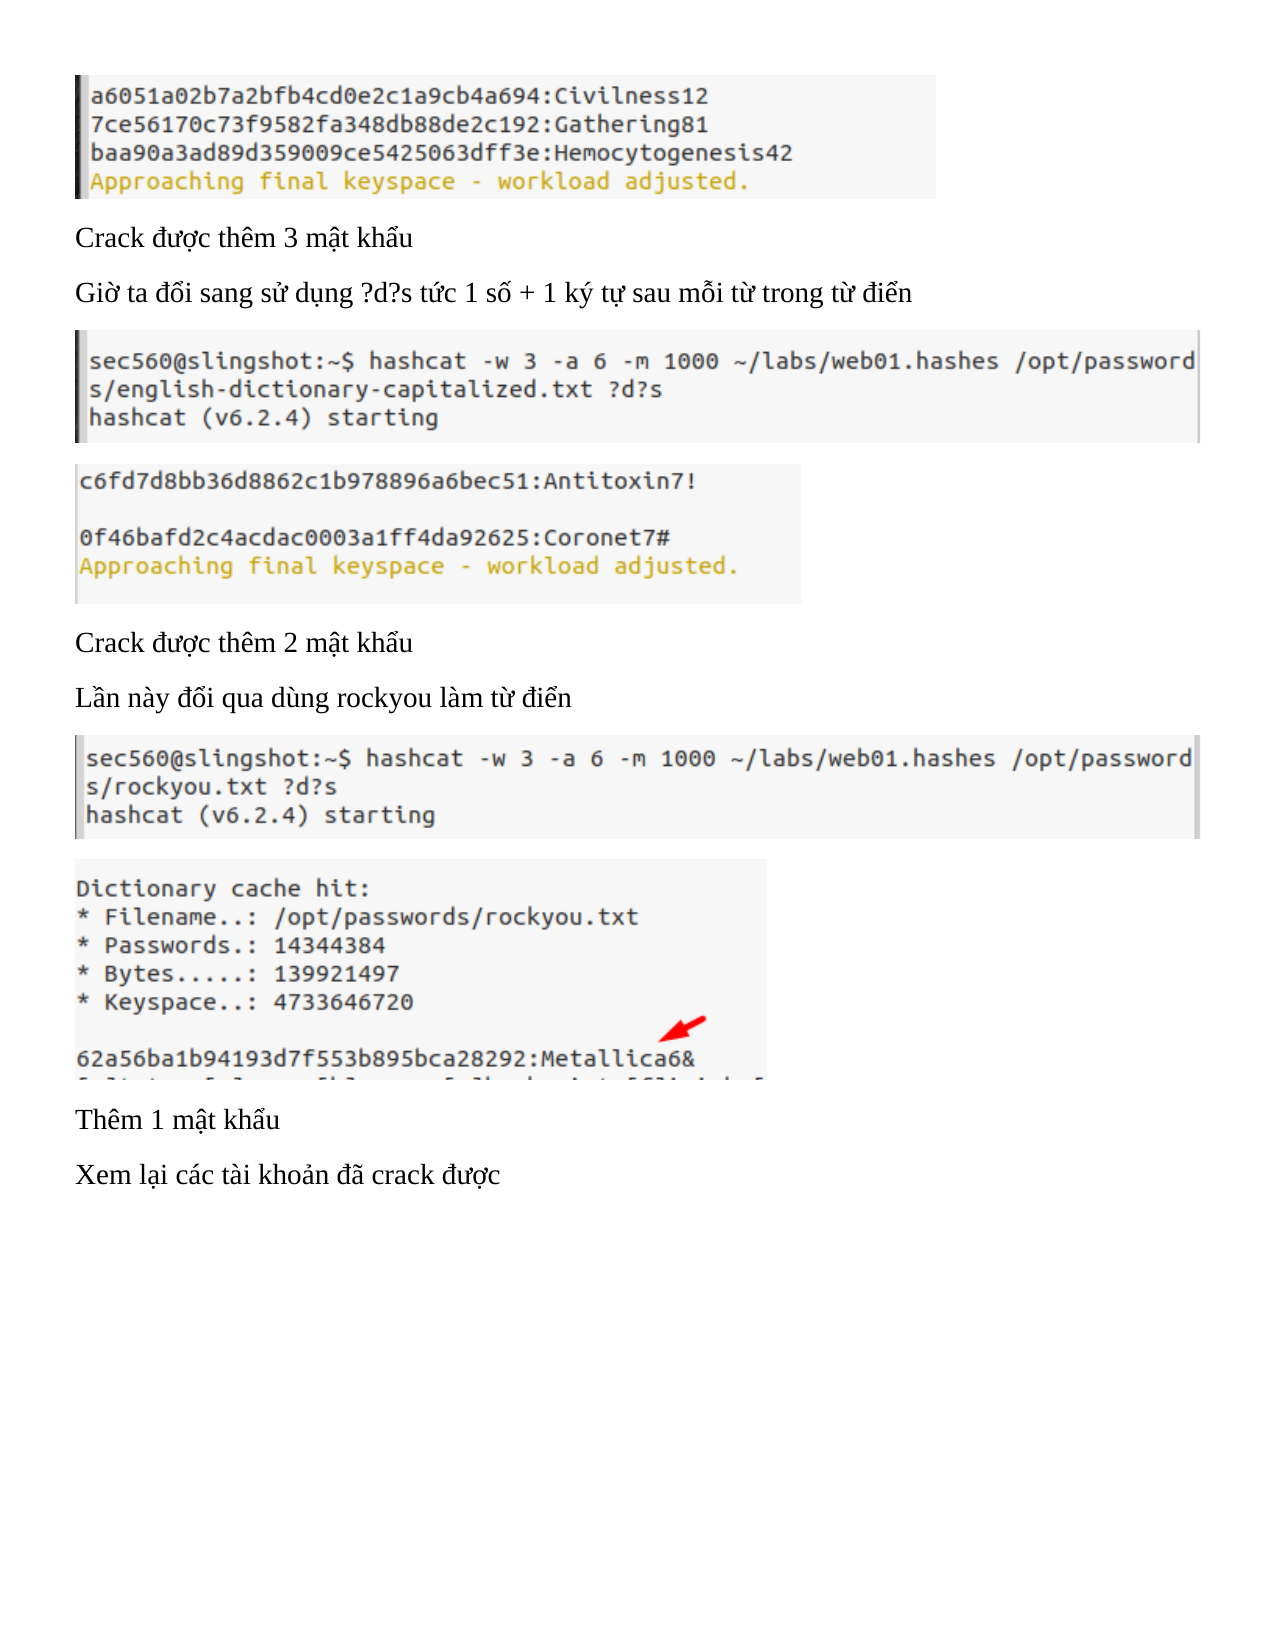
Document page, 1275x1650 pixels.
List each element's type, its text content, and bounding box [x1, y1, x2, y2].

text Lần này đổi qua dùng rockyou làm từ điển [75, 680, 1200, 714]
text Crack được thêm 2 mật khẩu [75, 625, 1200, 658]
text Giờ ta đổi sang sử dụng ?d?s tức 1 số + 1 ký tự sau mỗi từ trong từ điển [75, 275, 1200, 309]
picture [75, 859, 768, 1080]
text Xem lại các tài khoản đã crack được [75, 1157, 1200, 1191]
picture [75, 330, 1200, 443]
text Crack được thêm 3 mật khẩu [75, 220, 1200, 254]
picture [75, 464, 802, 604]
picture [75, 735, 1200, 839]
picture [75, 75, 936, 199]
text Thêm 1 mật khẩu [75, 1102, 1200, 1135]
